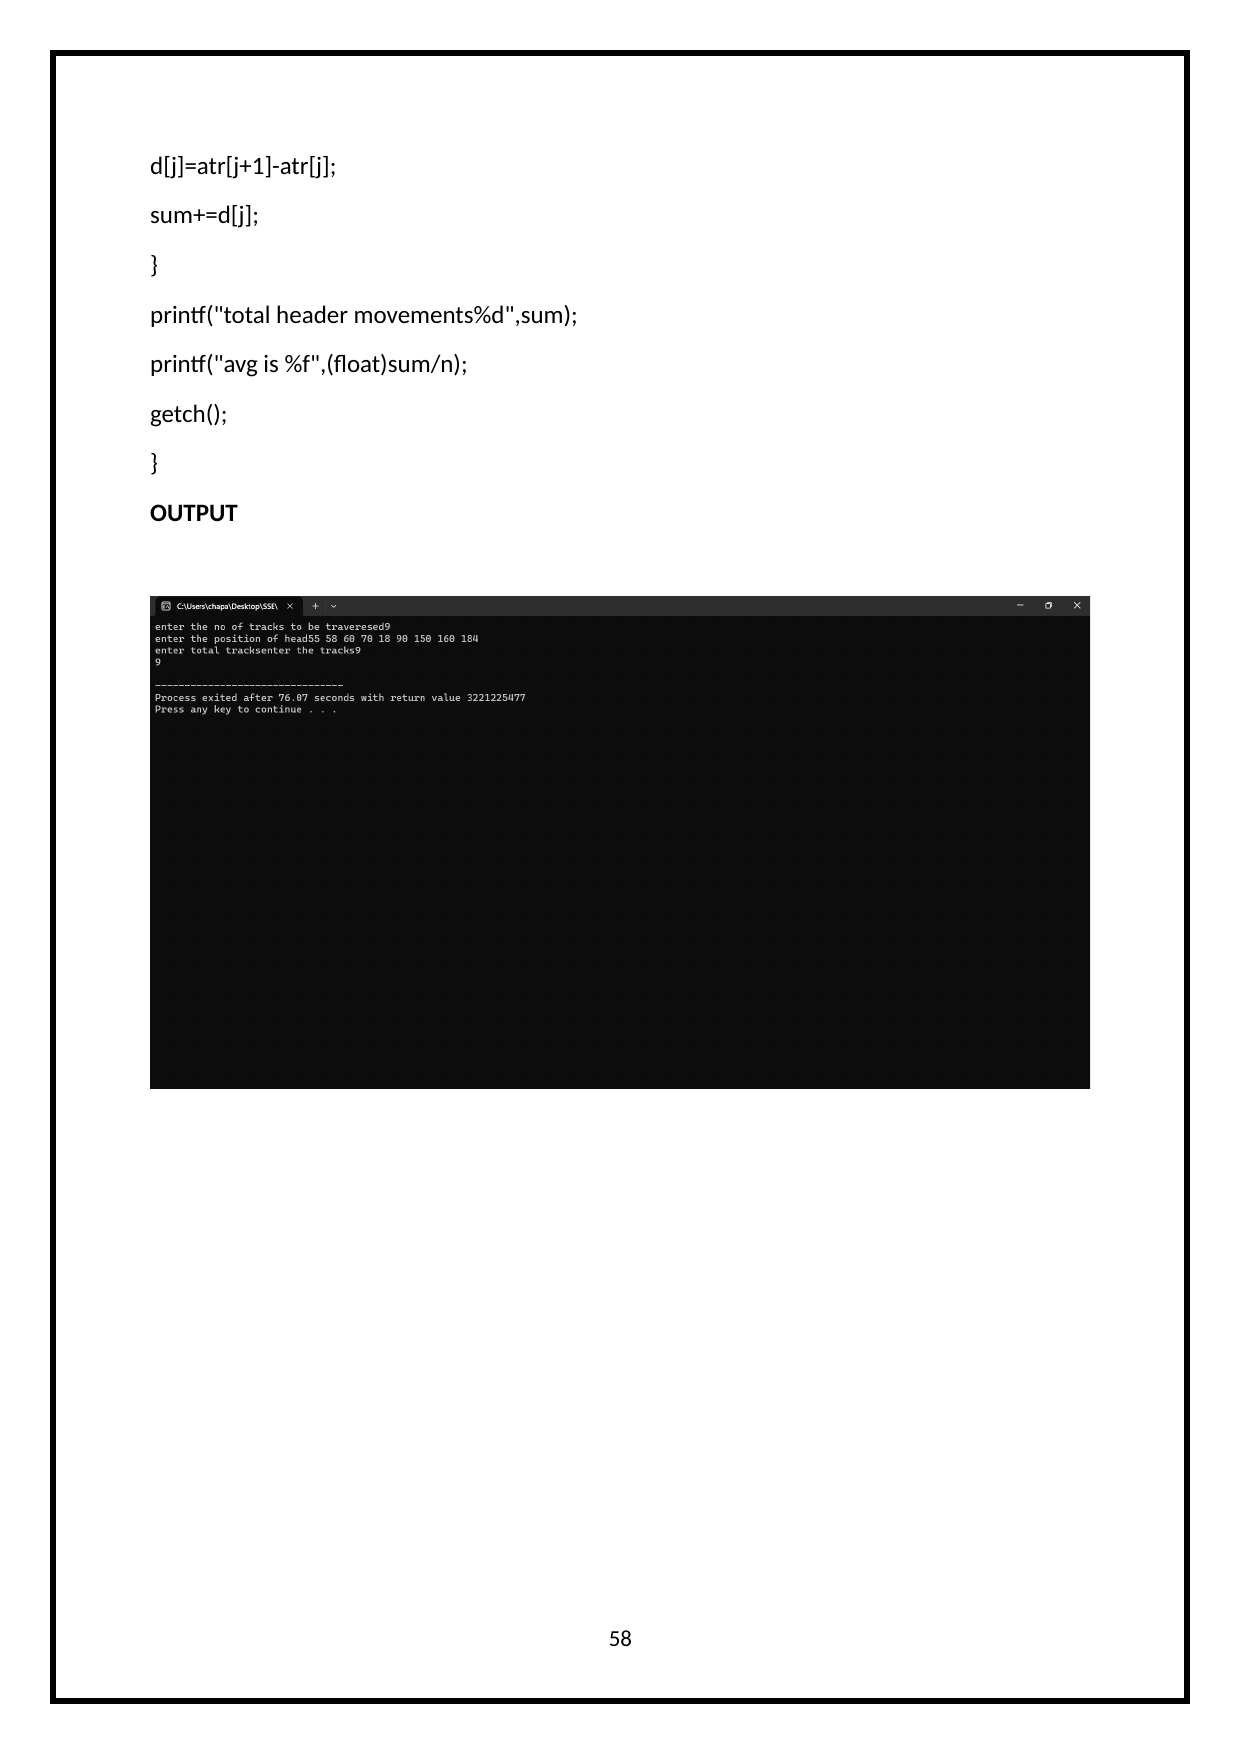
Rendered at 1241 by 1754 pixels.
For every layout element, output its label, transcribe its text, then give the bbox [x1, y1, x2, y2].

text printf("avg is %f",(float)sum/n); [150, 348, 1090, 379]
text getch(); [150, 398, 1090, 428]
text OUTPUT [150, 497, 1090, 528]
text } [150, 447, 1090, 478]
text } [150, 249, 1090, 280]
text printf("total header movements%d",sum); [150, 299, 1090, 329]
text sum+=d[j]; [150, 199, 1090, 230]
picture [150, 596, 1091, 1089]
text d[j]=atr[j+1]-atr[j]; [150, 150, 1090, 181]
